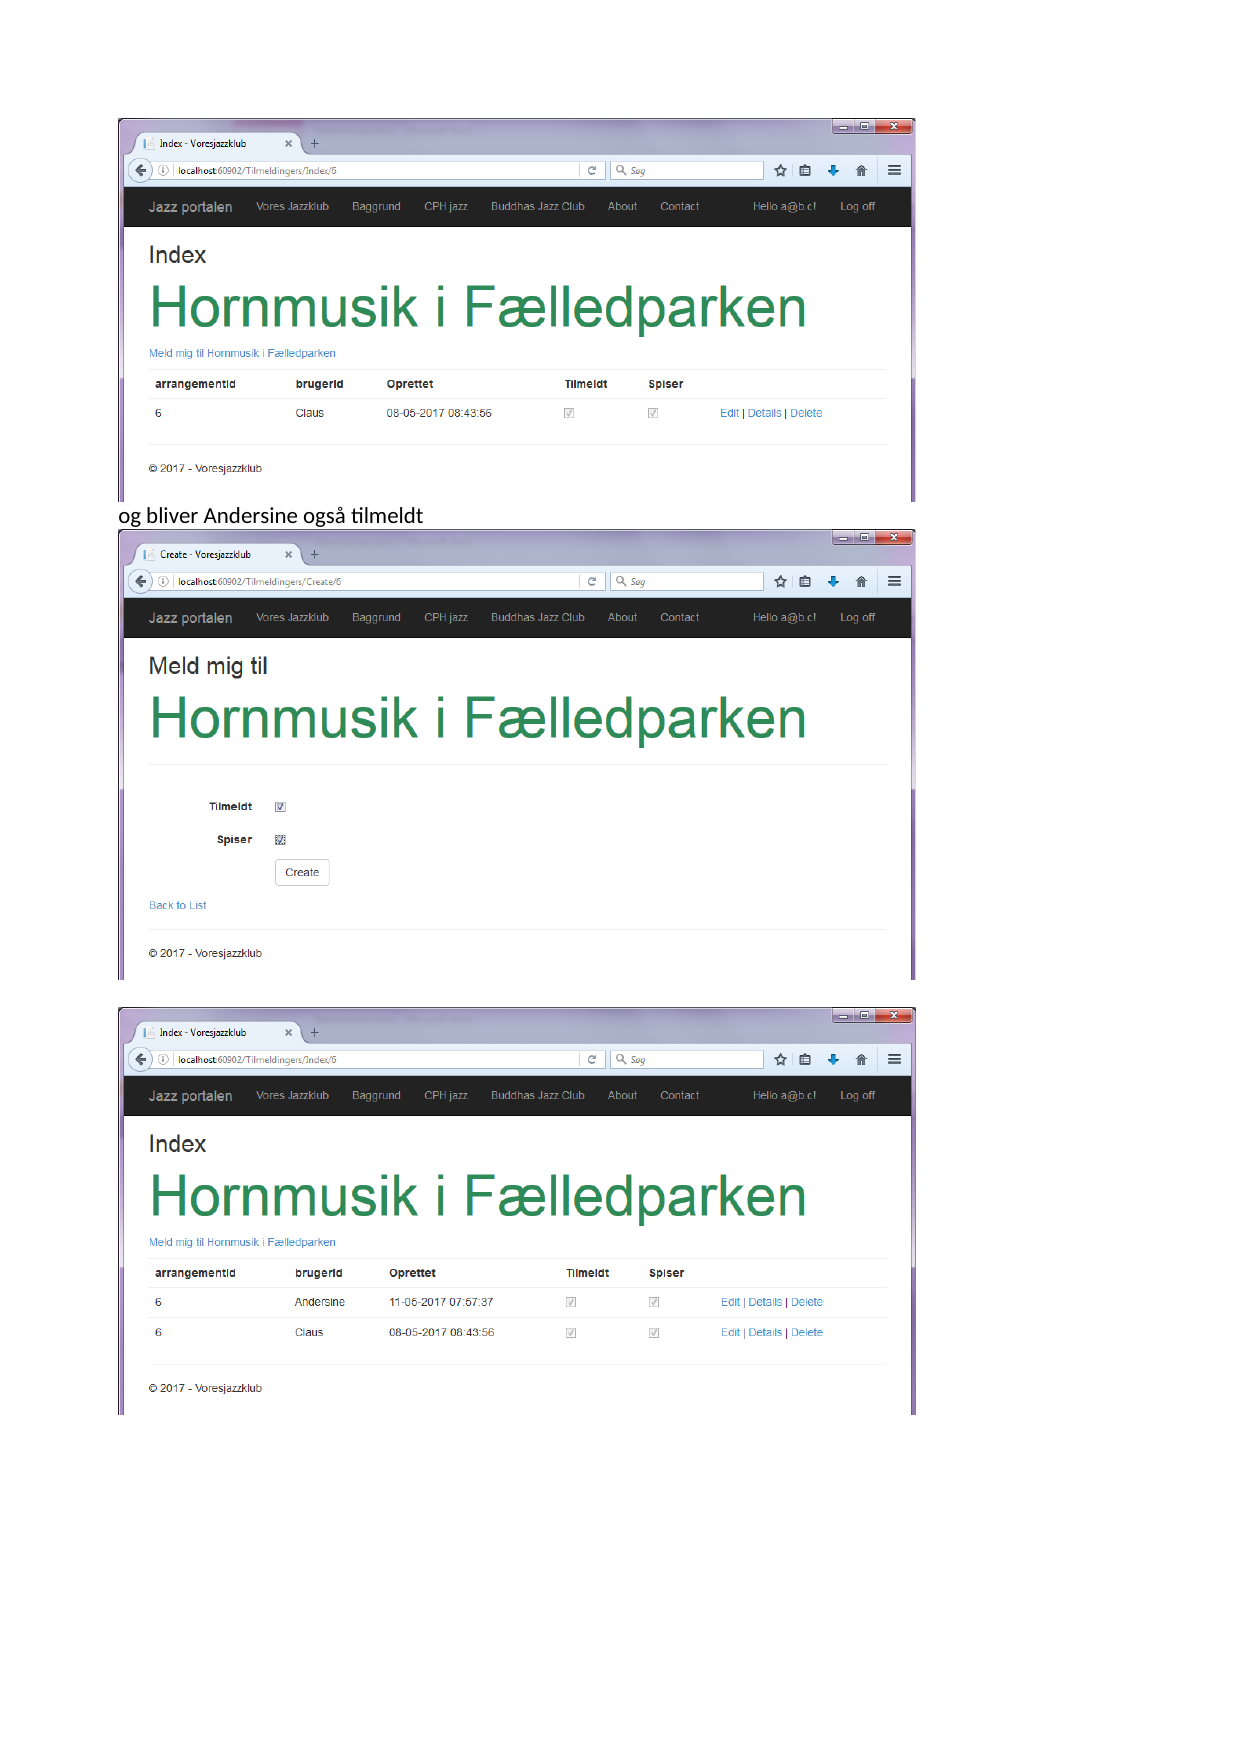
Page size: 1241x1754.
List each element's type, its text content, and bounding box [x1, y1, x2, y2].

picture [118, 1007, 916, 1415]
picture [118, 118, 916, 502]
picture [118, 529, 916, 980]
text og bliver Andersine også tilmeldt [118, 501, 1122, 529]
